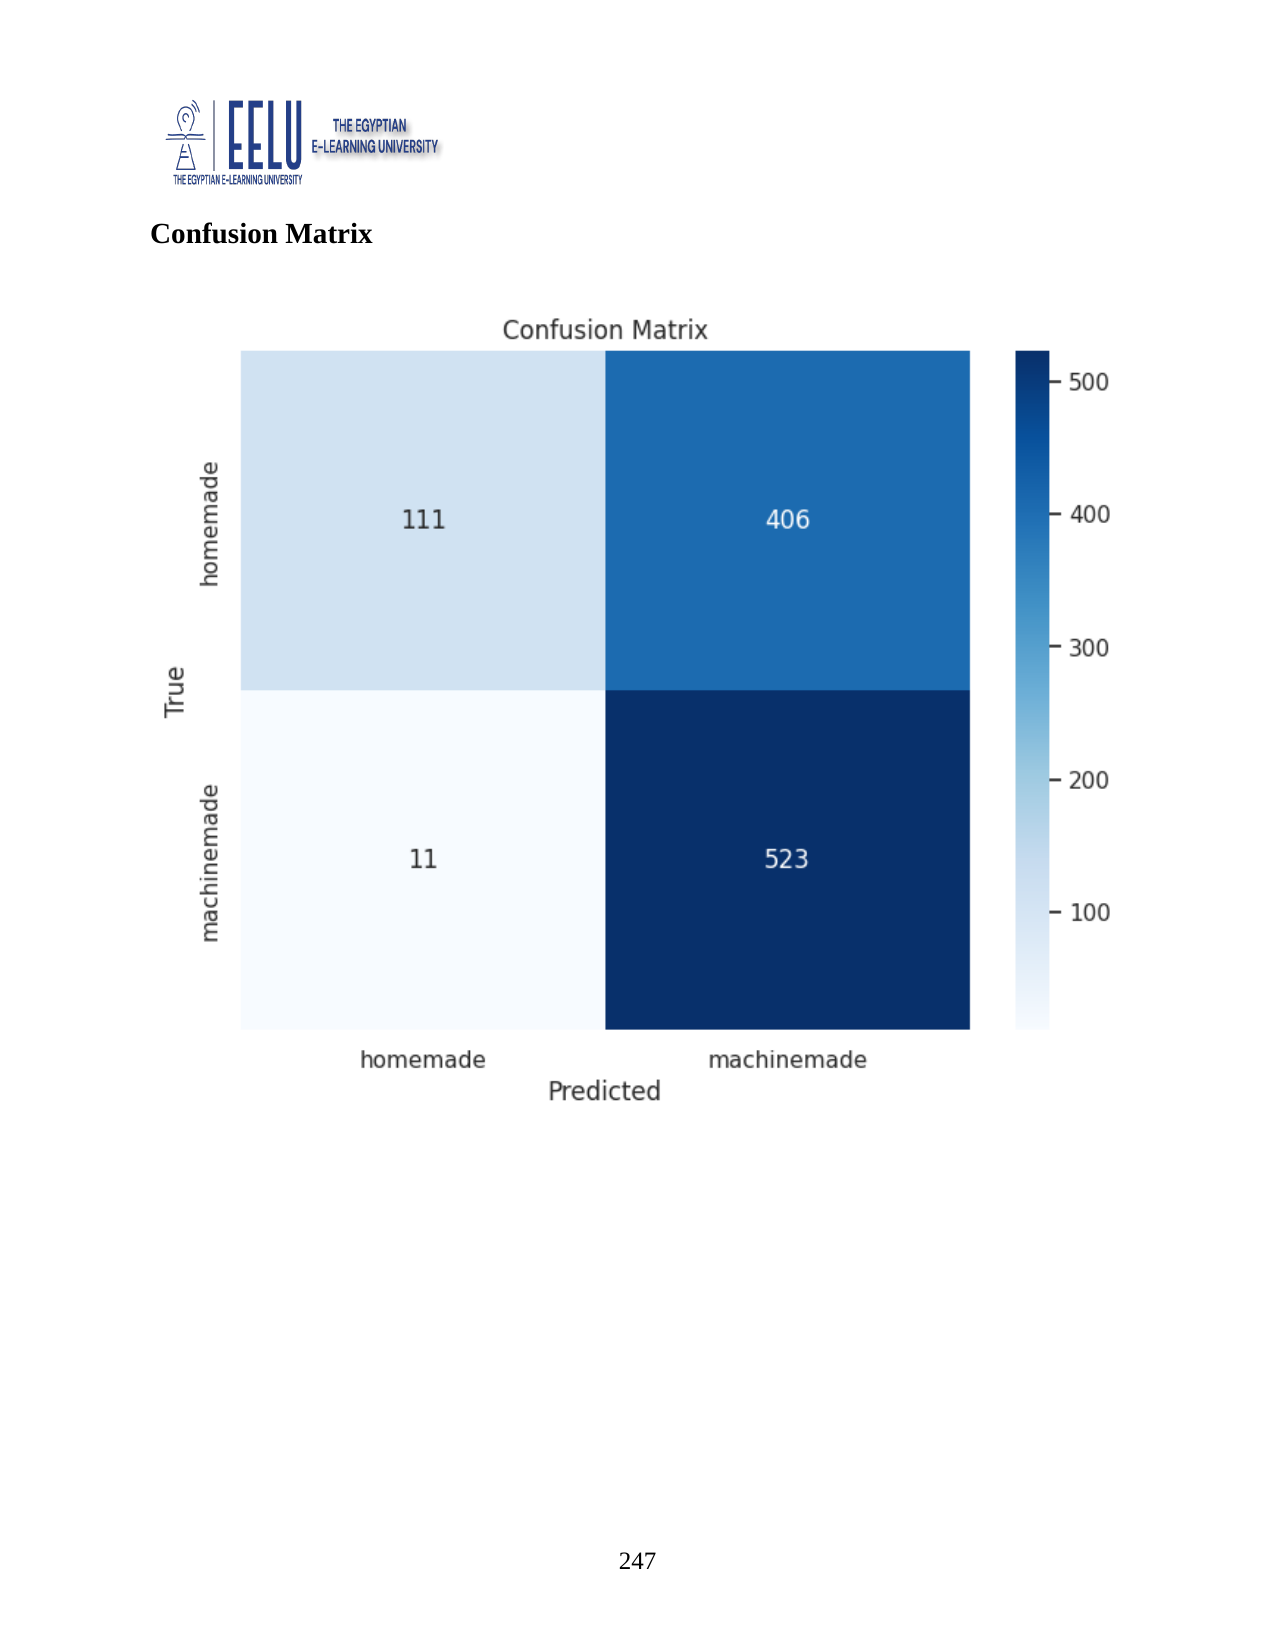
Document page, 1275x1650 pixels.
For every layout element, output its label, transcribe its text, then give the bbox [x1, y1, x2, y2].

picture [150, 75, 444, 188]
picture [150, 304, 1122, 1116]
text Confusion Matrix [150, 216, 1125, 250]
